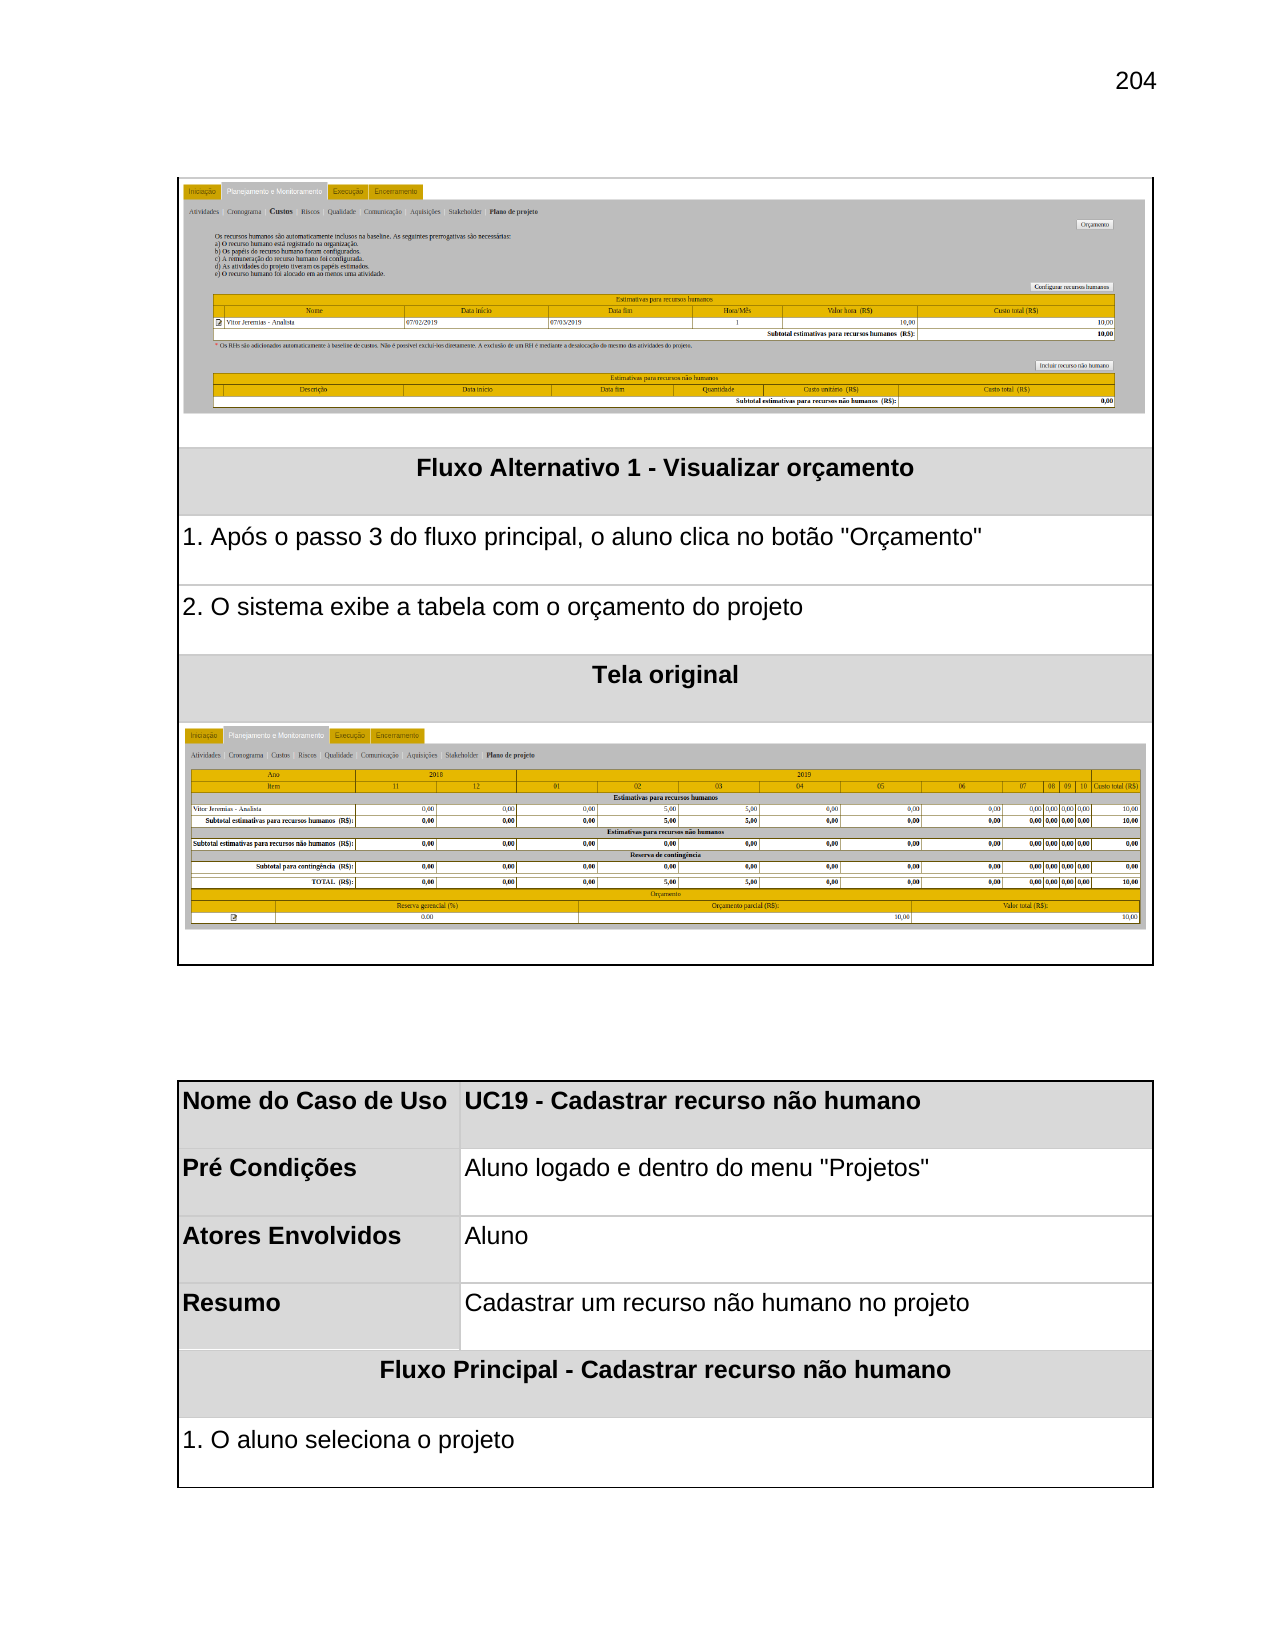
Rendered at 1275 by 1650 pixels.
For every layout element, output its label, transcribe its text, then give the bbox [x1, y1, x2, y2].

table_cell Atores Envolvidos [179, 1217, 459, 1282]
table_cell Aluno [461, 1217, 1152, 1282]
table_cell Aluno logado e dentro do menu "Projetos" [461, 1149, 1152, 1215]
table_cell Resumo [179, 1284, 459, 1349]
picture [182, 726, 1148, 931]
table_cell [179, 179, 1152, 447]
table_cell Fluxo Principal - Cadastrar recurso não humano [179, 1351, 1152, 1417]
table_cell Pré Condições [179, 1149, 459, 1215]
table_cell [179, 723, 1152, 964]
table_header Nome do Caso de Uso [179, 1082, 459, 1148]
table_cell Fluxo Alternativo 1 - Visualizar orçamento [179, 449, 1152, 514]
table_header UC19 - Cadastrar recurso não humano [461, 1082, 1152, 1148]
table_cell Tela original [179, 656, 1152, 721]
picture [182, 182, 1148, 415]
table_cell 2. O sistema exibe a tabela com o orçamento do projeto [179, 586, 1152, 654]
table_cell Cadastrar um recurso não humano no projeto [461, 1284, 1152, 1349]
table_cell 1. O aluno seleciona o projeto [179, 1418, 1152, 1487]
table_cell 1. Após o passo 3 do fluxo principal, o aluno clica no botão "Orçamento" [179, 516, 1152, 584]
